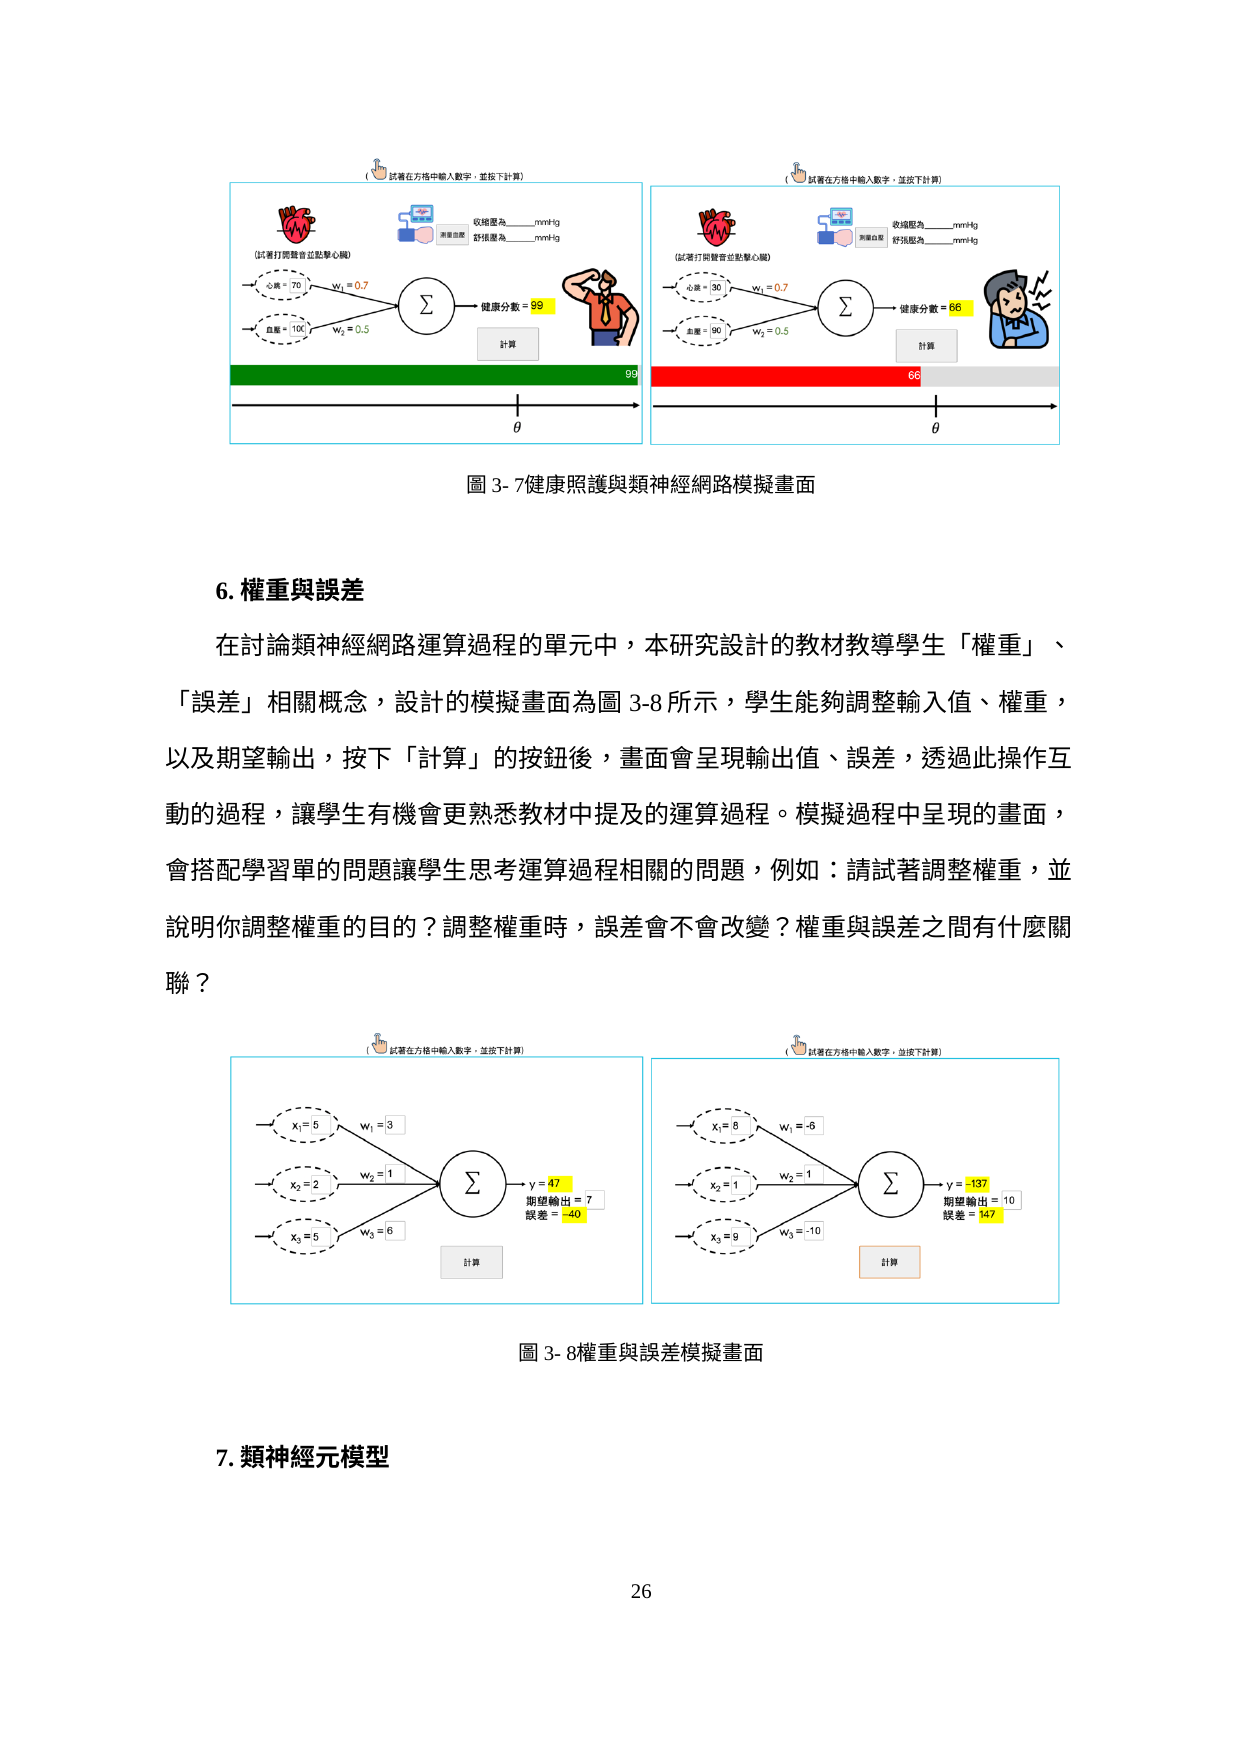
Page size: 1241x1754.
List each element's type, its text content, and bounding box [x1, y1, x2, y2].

text 圖 3- 8權重與誤差模擬畫面 [165, 1333, 1075, 1370]
text 7. 類神經元模型 [165, 1437, 1075, 1474]
text 6. 權重與誤差 [165, 569, 1075, 607]
picture [225, 152, 1066, 449]
text 圖 3- 7健康照護與類神經網路模擬畫面 [165, 465, 1075, 502]
picture [227, 1029, 1063, 1307]
text 在討論類神經網路運算過程的單元中，本研究設計的教材教導學生「權重」、「誤差」相關概念，設計的模擬畫面為圖3-8所示，學生能夠調整輸入值、權重，以及期望輸出，按下「計算」的按鈕後，畫面會呈現輸出值、誤差，透過此操作互動的過程，讓學生有機會更熟悉教材中提及的運算過程。模擬過程中呈現的畫面，會搭配學習單的問題讓學生思考運算過程相關的問題，例如：請試著調整權重，並說明你調整權重的目的？調整權重時，誤差會不會改變？權重與誤差之間有什麼關聯？ [165, 625, 1075, 1000]
